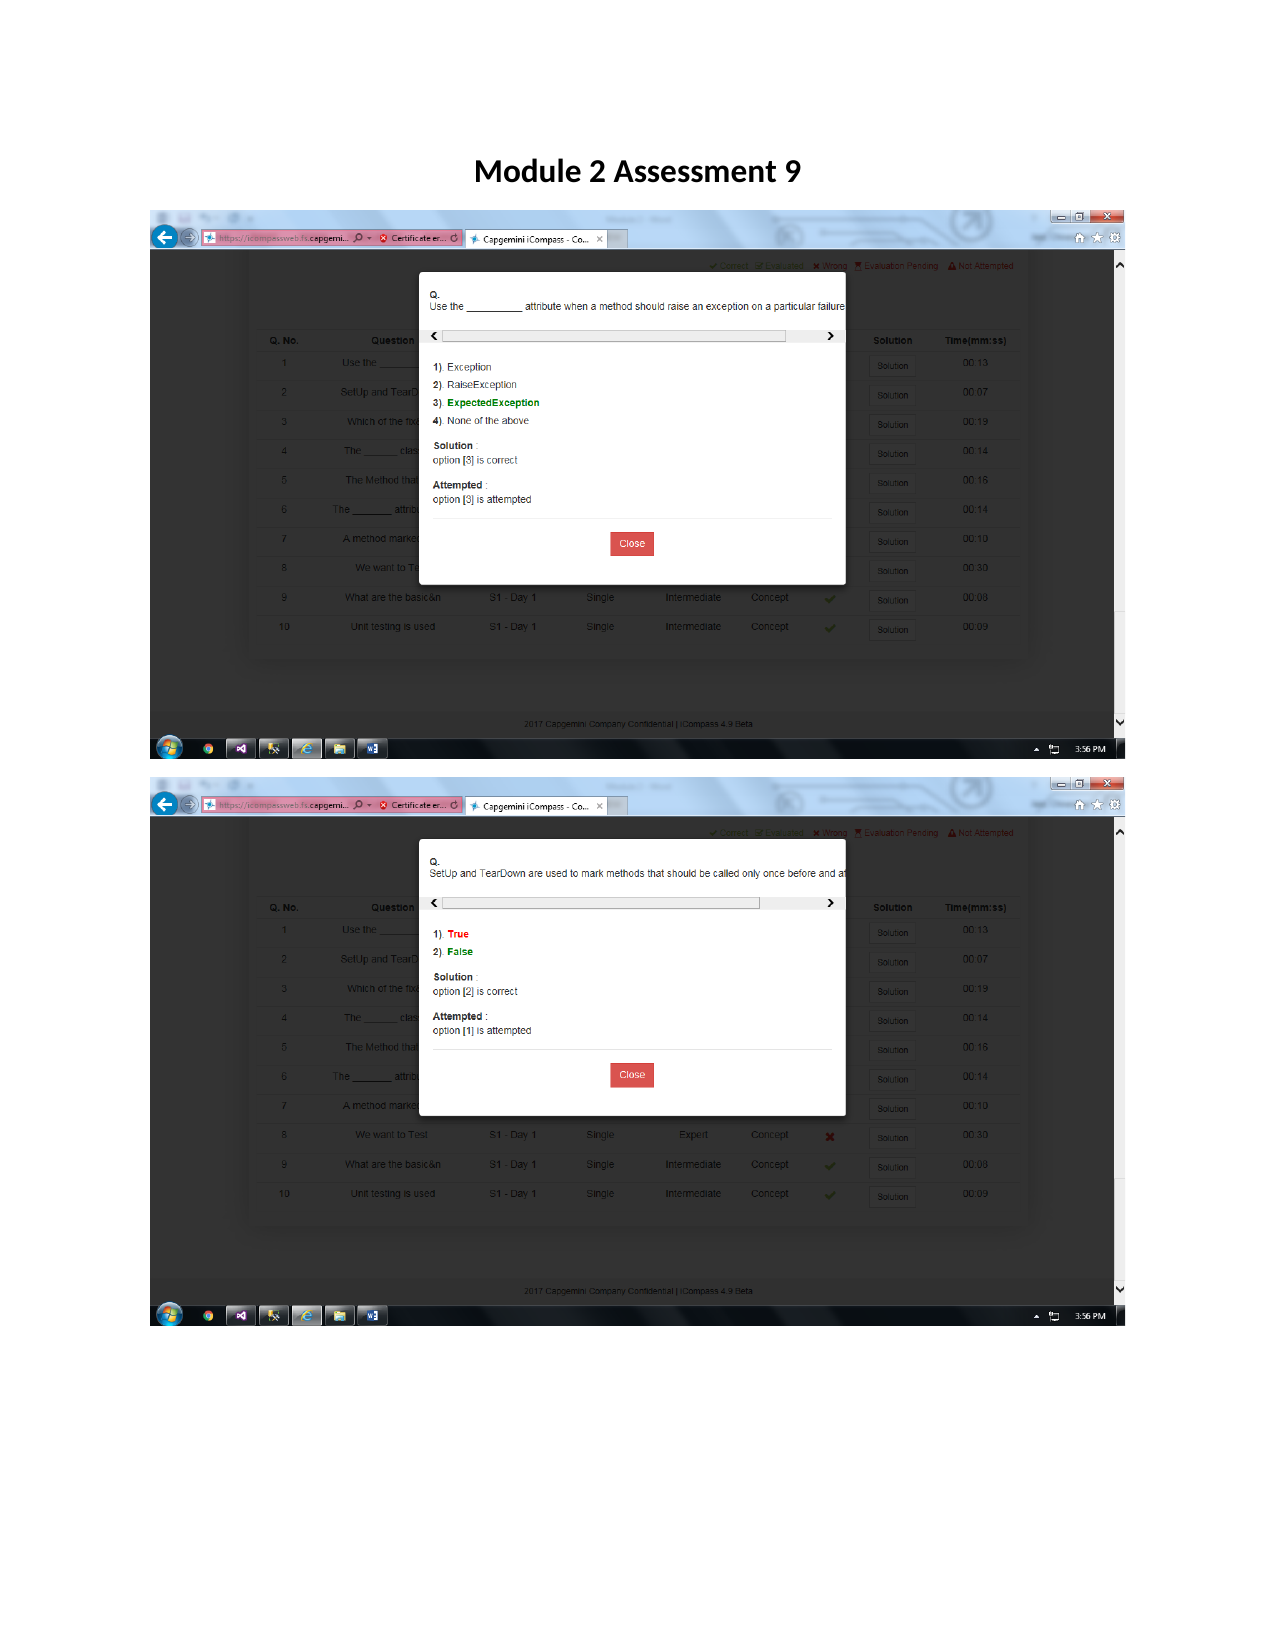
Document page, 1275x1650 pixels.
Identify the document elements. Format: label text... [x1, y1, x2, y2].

text Module 2 Assessment 9 [150, 150, 1125, 191]
picture [150, 777, 1125, 1326]
picture [150, 210, 1125, 759]
